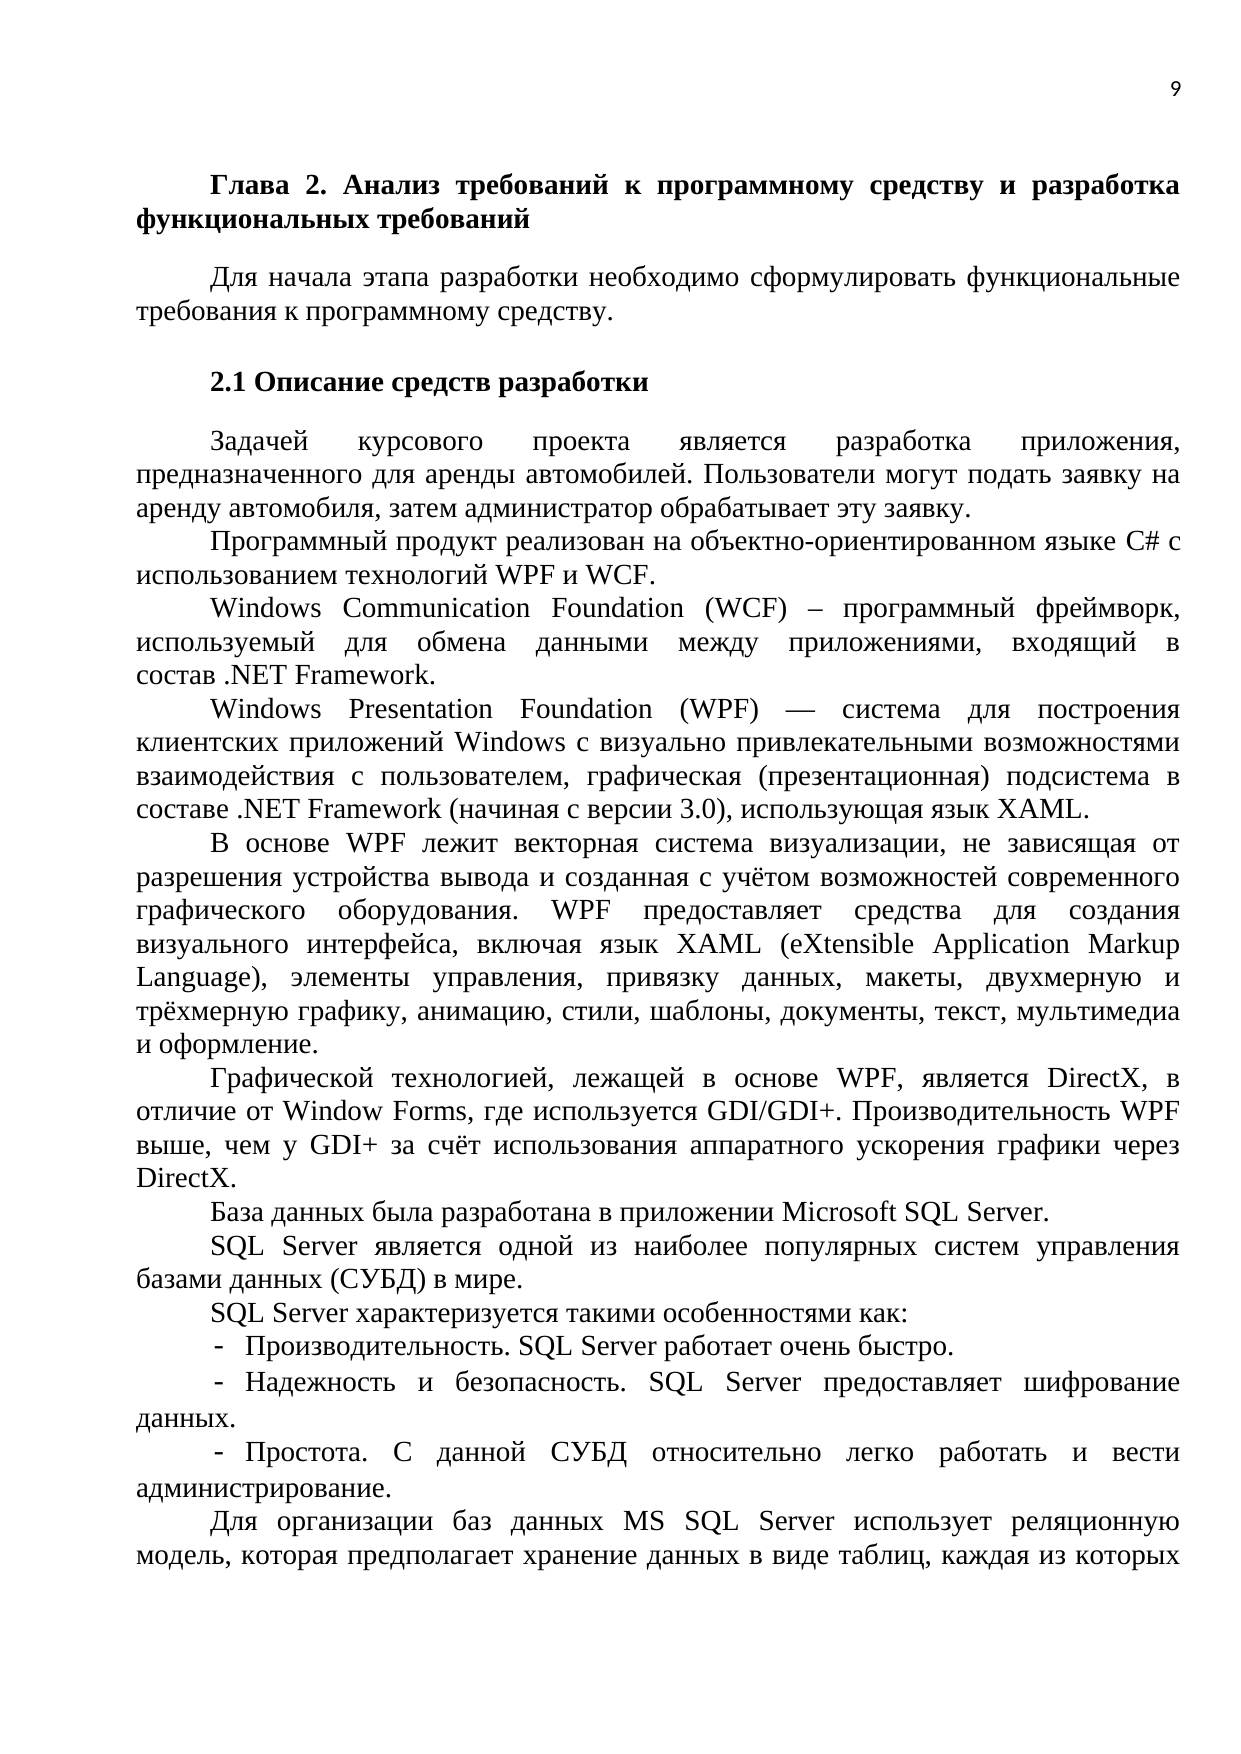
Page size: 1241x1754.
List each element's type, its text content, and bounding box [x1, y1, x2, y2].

text Простота. С данной СУБД относительно легко работать и вести администрирование. [136, 1434, 1181, 1503]
text Надежность и безопасность. SQL Server предоставляет шифрование данных. [136, 1364, 1181, 1434]
text SQL Server является одной из наиболее популярных систем управления базами данных (СУБД) в мире. [136, 1228, 1181, 1295]
text Глава 2. Анализ требований к программному средству и разработка функциональных требований [136, 167, 1181, 234]
text SQL Server характеризуется такими особенностями как: [136, 1295, 1181, 1328]
text База данных была разработана в приложении Microsoft SQL Server. [136, 1194, 1181, 1228]
text Windows Presentation Foundation (WPF) — система для построения клиентских приложений Windows с визуально привлекательными возможностями взаимодействия с пользователем, графическая (презентационная) подсистема в составе .NET Framework (начиная с версии 3.0), использующая язык XAML. [136, 691, 1181, 825]
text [136, 1503, 1181, 1571]
text 2.1 Описание средств разработки [136, 364, 1181, 398]
text В основе WPF лежит векторная система визуализации, не зависящая от разрешения устройства вывода и созданная с учётом возможностей современного графического оборудования. WPF предоставляет средства для создания визуального интерфейса, включая язык XAML (eXtensible Application Markup Language), элементы управления, привязку данных, макеты, двухмерную и трёхмерную графику, анимацию, стили, шаблоны, документы, текст, мультимедиа и оформление. [136, 825, 1181, 1060]
text Графической технологией, лежащей в основе WPF, является DirectX, в отличие от Window Forms, где используется GDI/GDI+. Производительность WPF выше, чем у GDI+ за счёт использования аппаратного ускорения графики через DirectX. [136, 1060, 1181, 1194]
text Производительность. SQL Server работает очень быстро. [136, 1328, 1181, 1364]
text Задачей курсового проекта является разработка приложения, предназначенного для аренды автомобилей. Пользователи могут подать заявку на аренду автомобиля, затем администратор обрабатывает эту заявку. [136, 423, 1181, 523]
text Windows Communication Foundation (WCF) – программный фреймворк, используемый для обмена данными между приложениями, входящий в состав .NET Framework. [136, 590, 1181, 691]
text Для начала этапа разработки необходимо сформулировать функциональные требования к программному средству. [136, 259, 1181, 327]
text Программный продукт реализован на объектно-ориентированном языке C# с использованием технологий WPF и WCF. [136, 523, 1181, 590]
